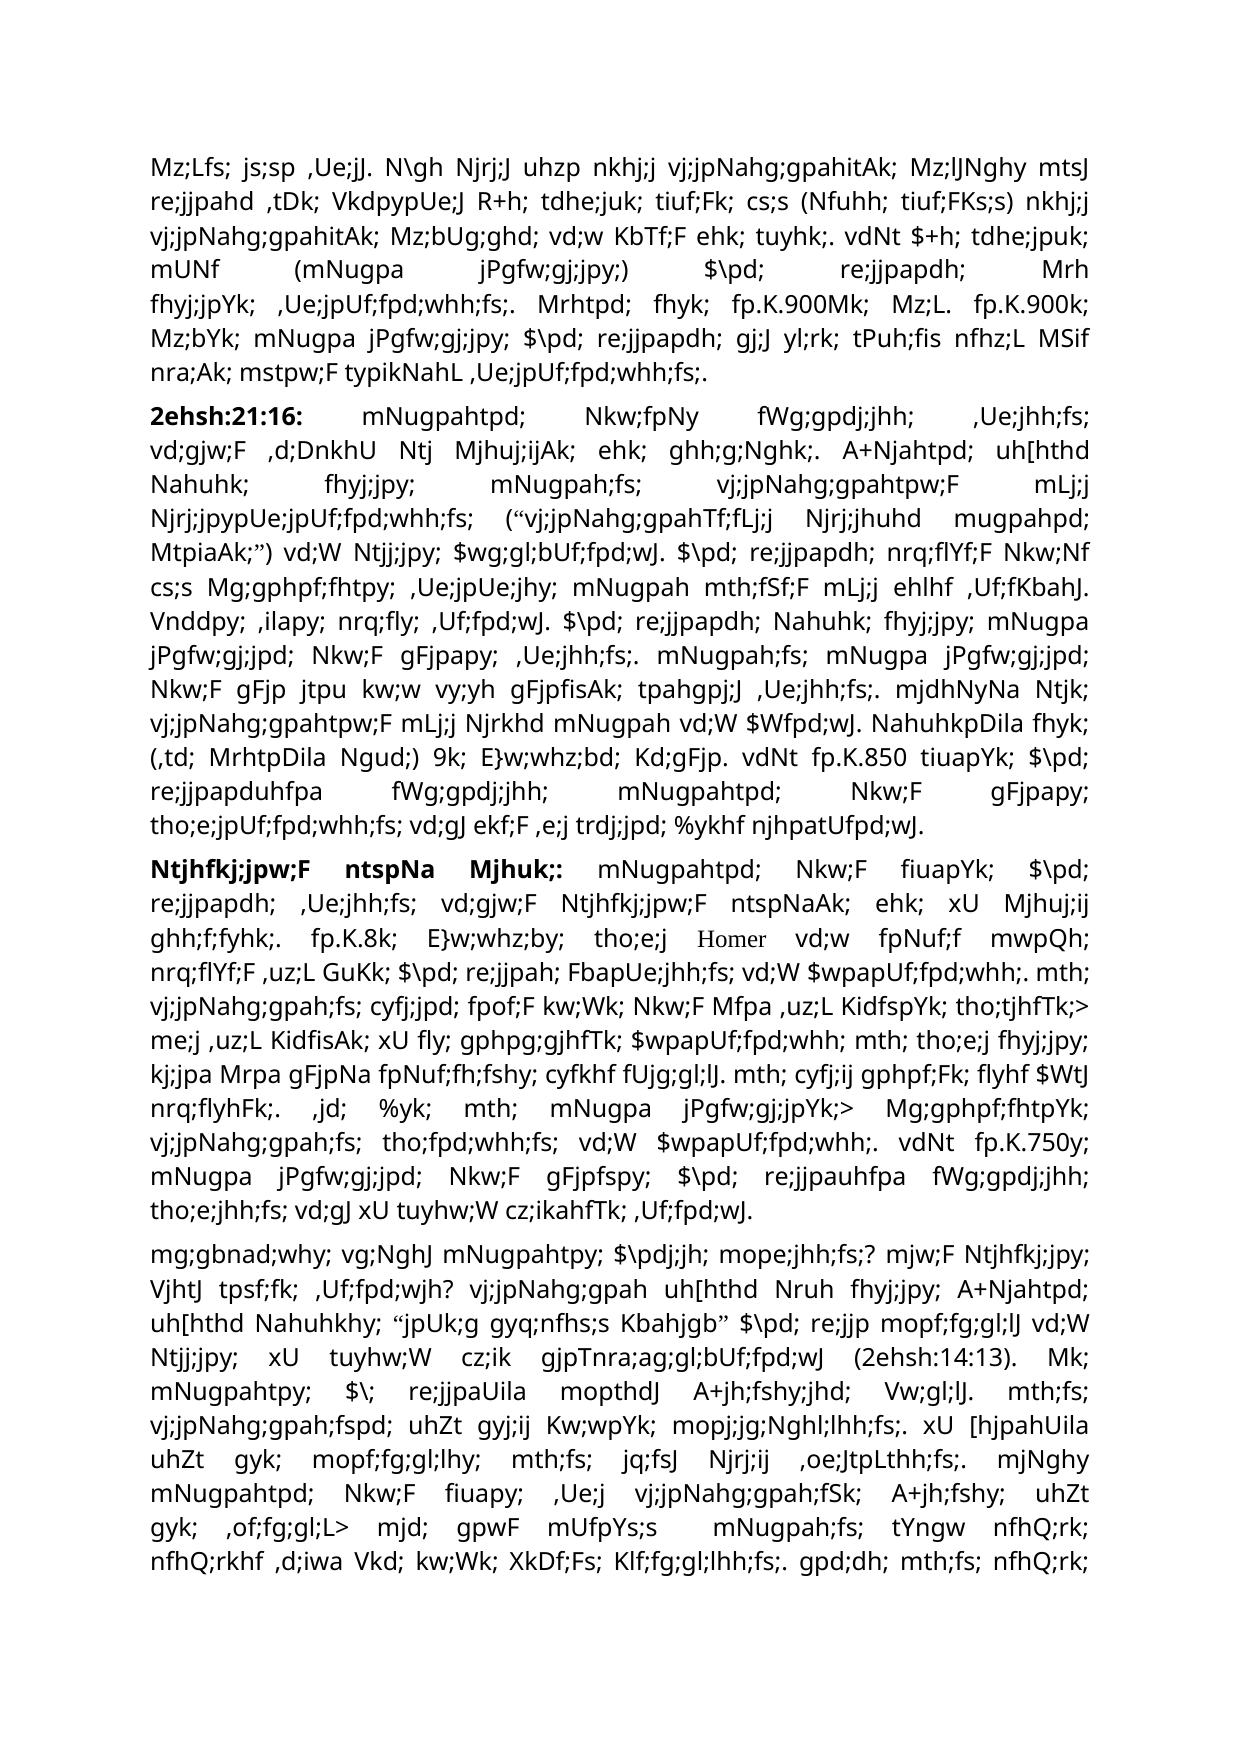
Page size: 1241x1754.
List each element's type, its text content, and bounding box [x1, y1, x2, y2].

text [150, 150, 1090, 388]
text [150, 1237, 1090, 1578]
text Ntjhfkj;jpw;F ntspNa Mjhuk;: mNugpahtpd; Nkw;F fiuapYk; $\pd; re;jjpapdh; ,Ue;jhh;fs; vd;gjw;F Ntjhfkj;jpw;F ntspNaAk; ehk; xU Mjhuj;ij ghh;f;fyhk;. fp.K.8k; E}w;whz;by; tho;e;j Homer vd;w fpNuf;f mwpQh; nrq;flYf;F ,uz;L GuKk; $\pd; re;jjpah; FbapUe;jhh;fs; vd;W $wpapUf;fpd;whh;. mth; vj;jpNahg;gpah;fs; cyfj;jpd; fpof;F kw;Wk; Nkw;F Mfpa ,uz;L KidfspYk; tho;tjhfTk;> me;j ,uz;L KidfisAk; xU fly; gphpg;gjhfTk; $wpapUf;fpd;whh; mth; tho;e;j fhyj;jpy; kj;jpa Mrpa gFjpNa fpNuf;fh;fshy; cyfkhf fUjg;gl;lJ. mth; cyfj;ij gphpf;Fk; flyhf $WtJ nrq;flyhFk;. ,jd; %yk; mth; mNugpa jPgfw;gj;jpYk;> Mg;gphpf;fhtpYk; vj;jpNahg;gpah;fs; tho;fpd;whh;fs; vd;W $wpapUf;fpd;whh;. vdNt fp.K.750y; mNugpa jPgfw;gj;jpd; Nkw;F gFjpfspy; $\pd; re;jjpauhfpa fWg;gpdj;jhh; tho;e;jhh;fs; vd;gJ xU tuyhw;W cz;ikahfTk; ,Uf;fpd;wJ. [150, 852, 1090, 1227]
text 2ehsh:21:16: mNugpahtpd; Nkw;fpNy fWg;gpdj;jhh; ,Ue;jhh;fs; vd;gjw;F ,d;DnkhU Ntj Mjhuj;ijAk; ehk; ghh;g;Nghk;. A+Njahtpd; uh[hthd Nahuhk; fhyj;jpy; mNugpah;fs; vj;jpNahg;gpahtpw;F mLj;j Njrj;jpypUe;jpUf;fpd;whh;fs; (“vj;jpNahg;gpahTf;fLj;j Njrj;jhuhd mugpahpd; MtpiaAk;”) vd;W Ntjj;jpy; $wg;gl;bUf;fpd;wJ. $\pd; re;jjpapdh; nrq;flYf;F Nkw;Nf cs;s Mg;gphpf;fhtpy; ,Ue;jpUe;jhy; mNugpah mth;fSf;F mLj;j ehlhf ,Uf;fKbahJ. Vnddpy; ,ilapy; nrq;fly; ,Uf;fpd;wJ. $\pd; re;jjpapdh; Nahuhk; fhyj;jpy; mNugpa jPgfw;gj;jpd; Nkw;F gFjpapy; ,Ue;jhh;fs;. mNugpah;fs; mNugpa jPgfw;gj;jpd; Nkw;F gFjp jtpu kw;w vy;yh gFjpfisAk; tpahgpj;J ,Ue;jhh;fs;. mjdhNyNa Ntjk; vj;jpNahg;gpahtpw;F mLj;j Njrkhd mNugpah vd;W $Wfpd;wJ. NahuhkpDila fhyk; (,td; MrhtpDila Ngud;) 9k; E}w;whz;bd; Kd;gFjp. vdNt fp.K.850 tiuapYk; $\pd; re;jjpapduhfpa fWg;gpdj;jhh; mNugpahtpd; Nkw;F gFjpapy; tho;e;jpUf;fpd;whh;fs; vd;gJ ekf;F ,e;j trdj;jpd; %ykhf njhpatUfpd;wJ. [150, 399, 1090, 842]
